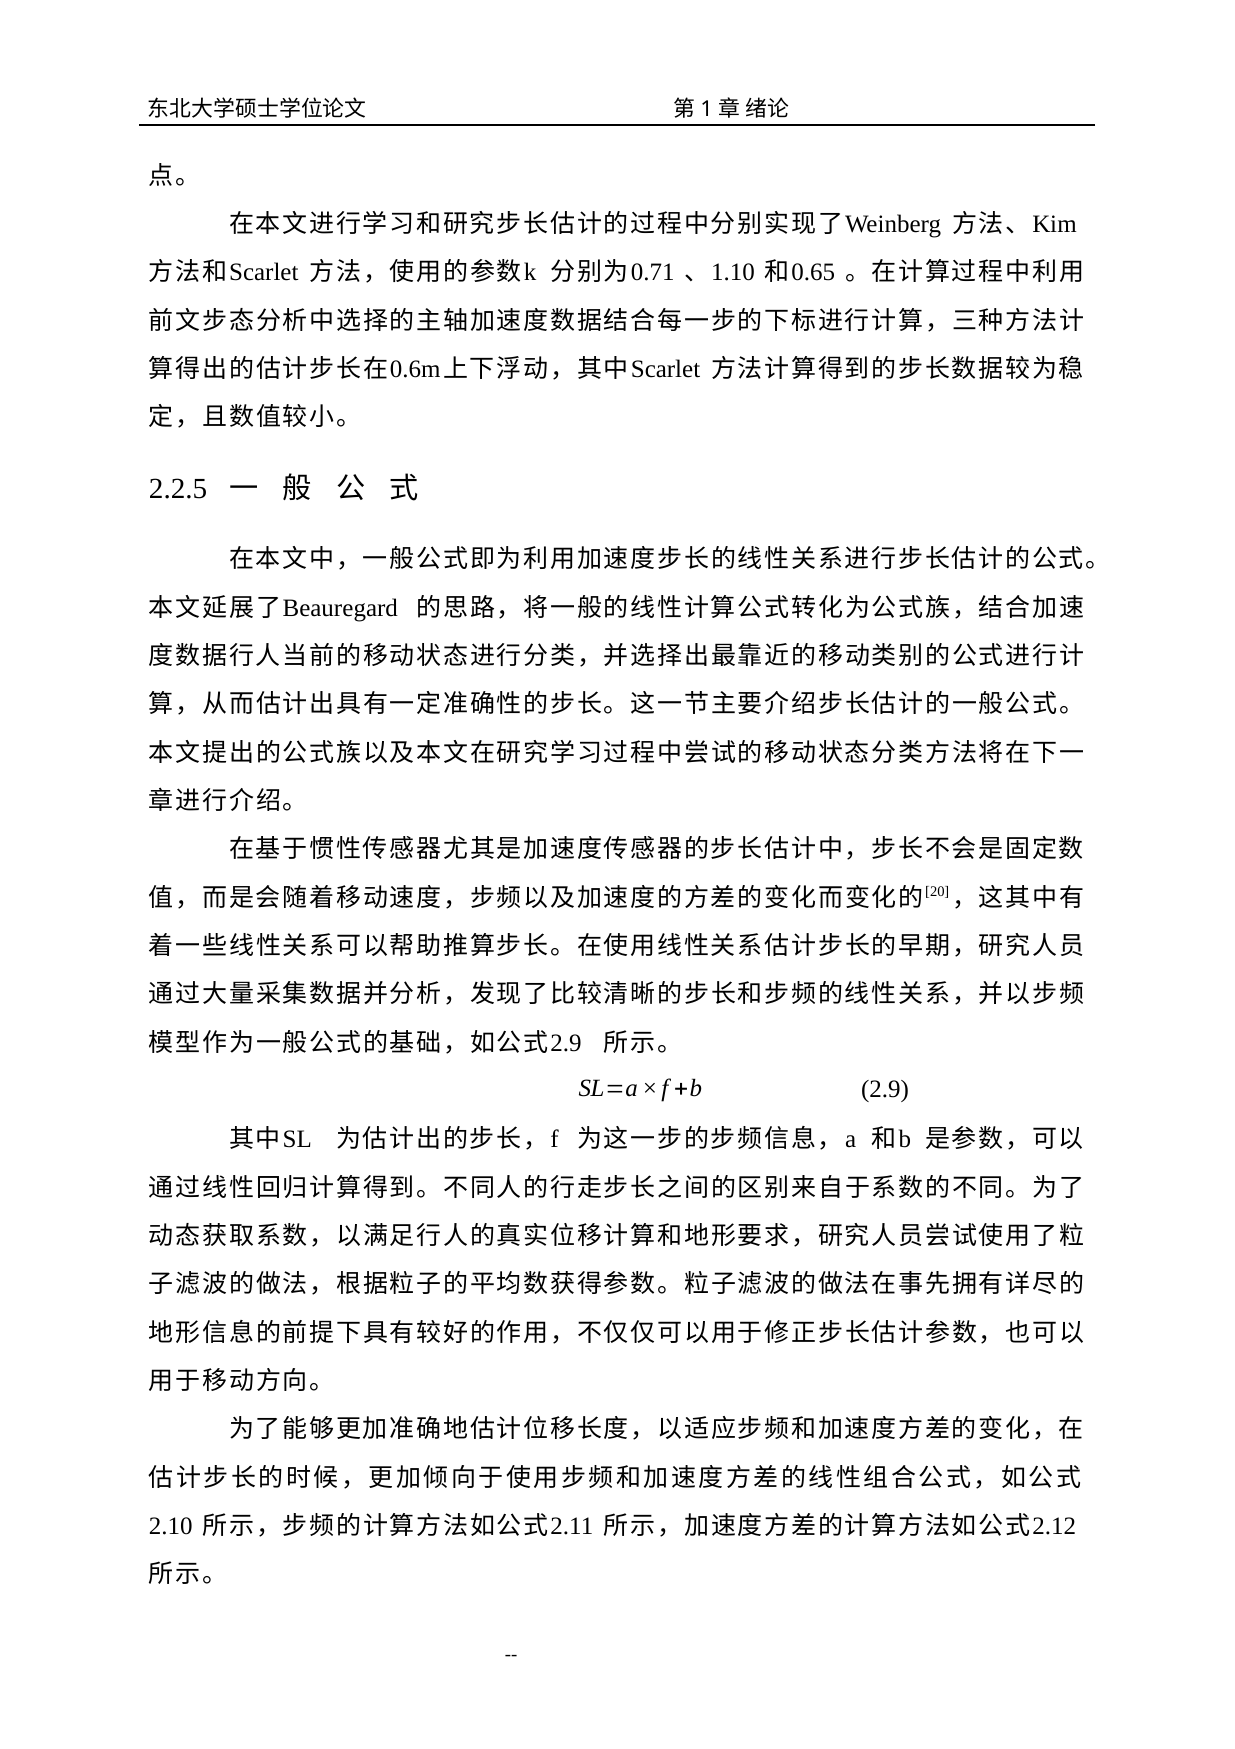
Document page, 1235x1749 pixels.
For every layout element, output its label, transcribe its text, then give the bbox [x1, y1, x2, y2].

text 在本文中，一般公式即为利用加速度步长的线性关系进行步长估计的公式。本文延展了Beauregard的思路，将一般的线性计算公式转化为公式族，结合加速度数据行人当前的移动状态进行分类，并选择出最靠近的移动类别的公式进行计算，从而估计出具有一定准确性的步长。这一节主要介绍步长估计的一般公式。本文提出的公式族以及本文在研究学习过程中尝试的移动状态分类方法将在下一章进行介绍。 [149, 533, 1086, 823]
text 在基于惯性传感器尤其是加速度传感器的步长估计中，步长不会是固定数值，而是会随着移动速度，步频以及加速度的方差的变化而变化的[20]，这其中有着一些线性关系可以帮助推算步长。在使用线性关系估计步长的早期，研究人员通过大量采集数据并分析，发现了比较清晰的步长和步频的线性关系，并以步频模型作为一般公式的基础，如公式2.9所示。 [149, 823, 1086, 1064]
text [149, 149, 1086, 197]
text 为了能够更加准确地估计位移长度，以适应步频和加速度方差的变化，在估计步长的时候，更加倾向于使用步频和加速度方差的线性组合公式，如公式2.10所示，步频的计算方法如公式2.11所示，加速度方差的计算方法如公式2.12所示。 [149, 1403, 1086, 1596]
text 其中SL为估计出的步长，f为这一步的步频信息，a和b是参数，可以通过线性回归计算得到。不同人的行走步长之间的区别来自于系数的不同。为了动态获取系数，以满足行人的真实位移计算和地形要求，研究人员尝试使用了粒子滤波的做法，根据粒子的平均数获得参数。粒子滤波的做法在事先拥有详尽的地形信息的前提下具有较好的作用，不仅仅可以用于修正步长估计参数，也可以用于移动方向。 [149, 1113, 1086, 1403]
text 在本文进行学习和研究步长估计的过程中分别实现了Weinberg方法、Kim方法和Scarlet方法，使用的参数k分别为0.71、1.10和0.65。在计算过程中利用前文步态分析中选择的主轴加速度数据结合每一步的下标进行计算，三种方法计算得出的估计步长在0.6m上下浮动，其中Scarlet方法计算得到的步长数据较为稳定，且数值较小。 [149, 197, 1086, 439]
text (2.9) [149, 1064, 1086, 1113]
subtitle 一般公式 [143, 462, 1086, 510]
